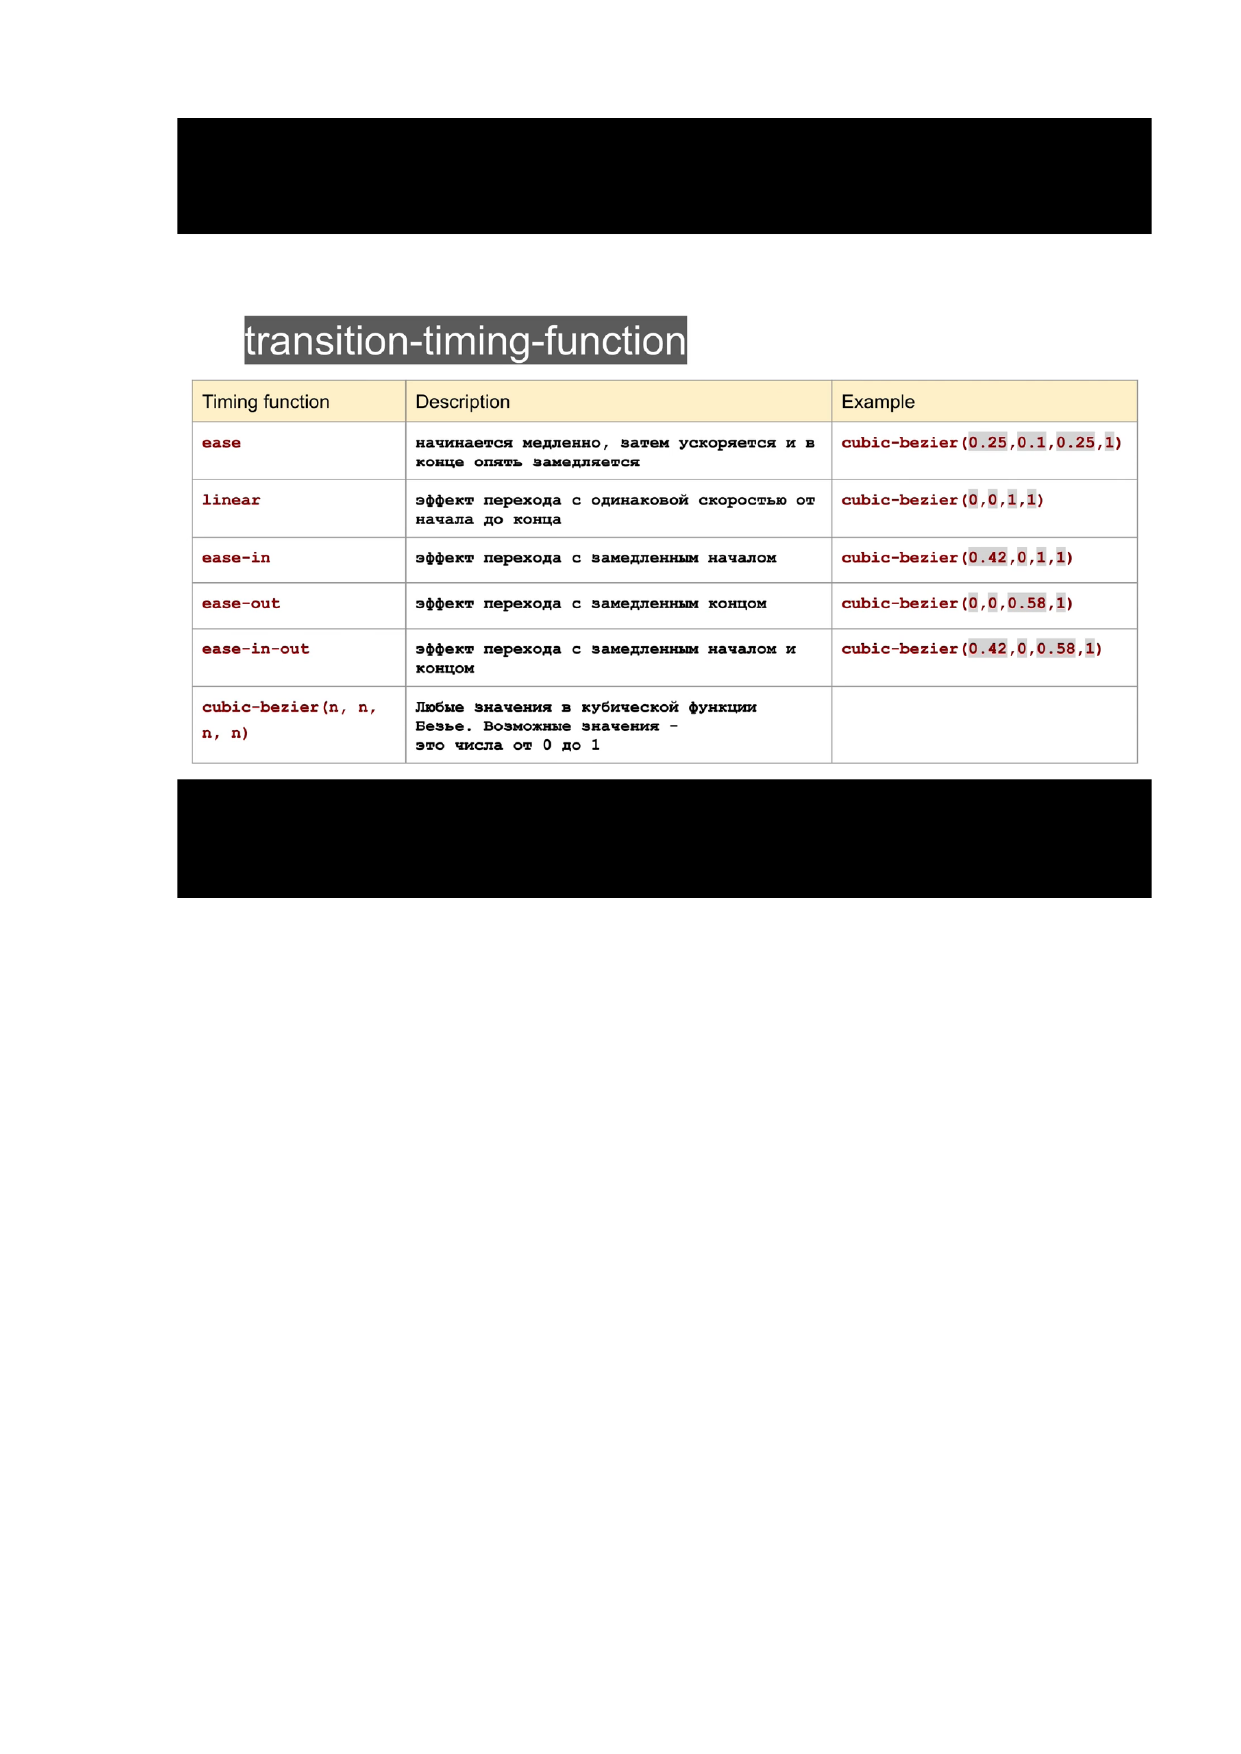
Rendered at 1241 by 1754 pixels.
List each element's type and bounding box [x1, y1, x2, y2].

picture [177, 118, 1152, 898]
